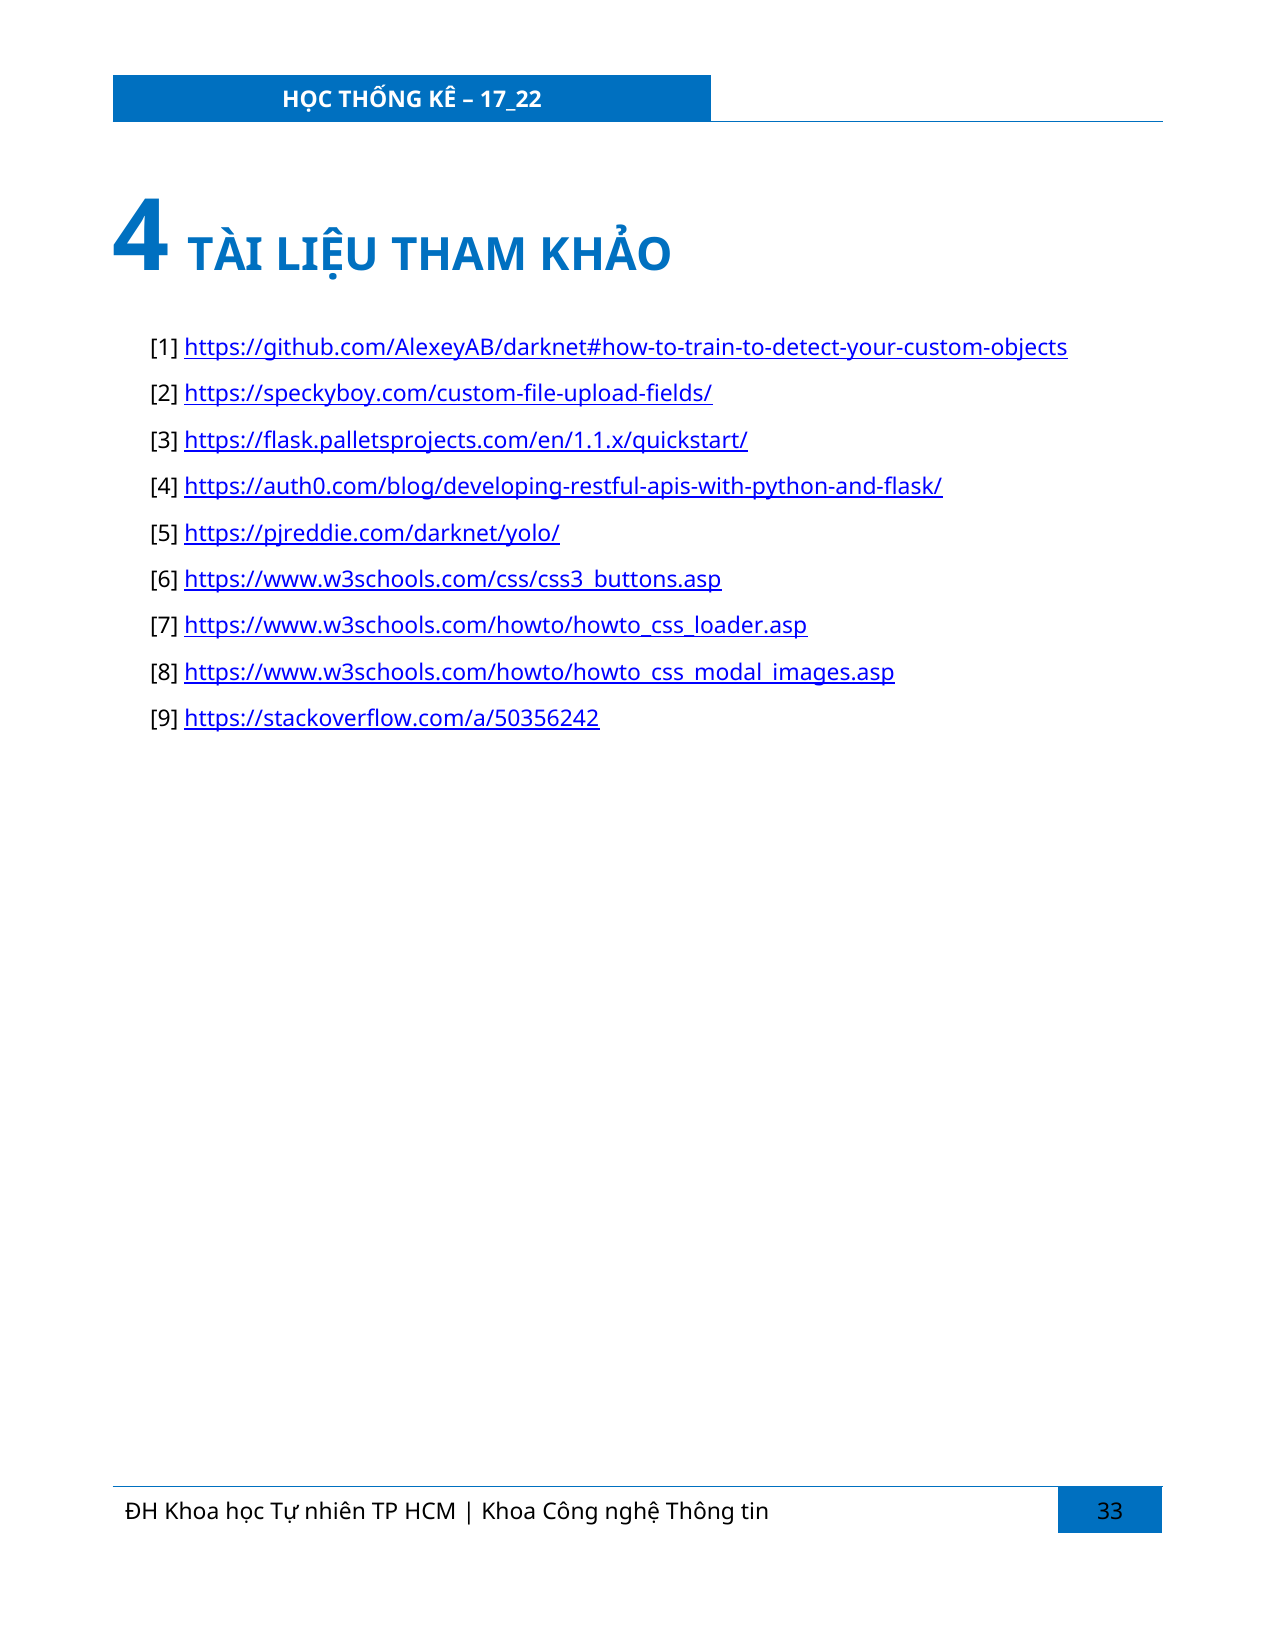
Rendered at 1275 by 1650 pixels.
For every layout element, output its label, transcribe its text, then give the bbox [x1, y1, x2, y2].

text [3] https://flask.palletsprojects.com/en/1.1.x/quickstart/ [150, 424, 1162, 455]
text [2] https://speckyboy.com/custom-file-upload-fields/ [150, 377, 1162, 409]
text [9] https://stackoverflow.com/a/50356242 [150, 702, 1162, 733]
text [5] https://pjreddie.com/darknet/yolo/ [150, 516, 1162, 548]
text [6] https://www.w3schools.com/css/css3_buttons.asp [150, 563, 1162, 594]
text [1] https://github.com/AlexeyAB/darknet#how-to-train-to-detect-your-custom-objects [150, 331, 1162, 362]
subtitle TÀI LIỆU THAM KHẢO [112, 164, 1162, 300]
text [7] https://www.w3schools.com/howto/howto_css_loader.asp [150, 609, 1162, 640]
text [8] https://www.w3schools.com/howto/howto_css_modal_images.asp [150, 656, 1162, 687]
text [4] https://auth0.com/blog/developing-restful-apis-with-python-and-flask/ [150, 470, 1162, 501]
